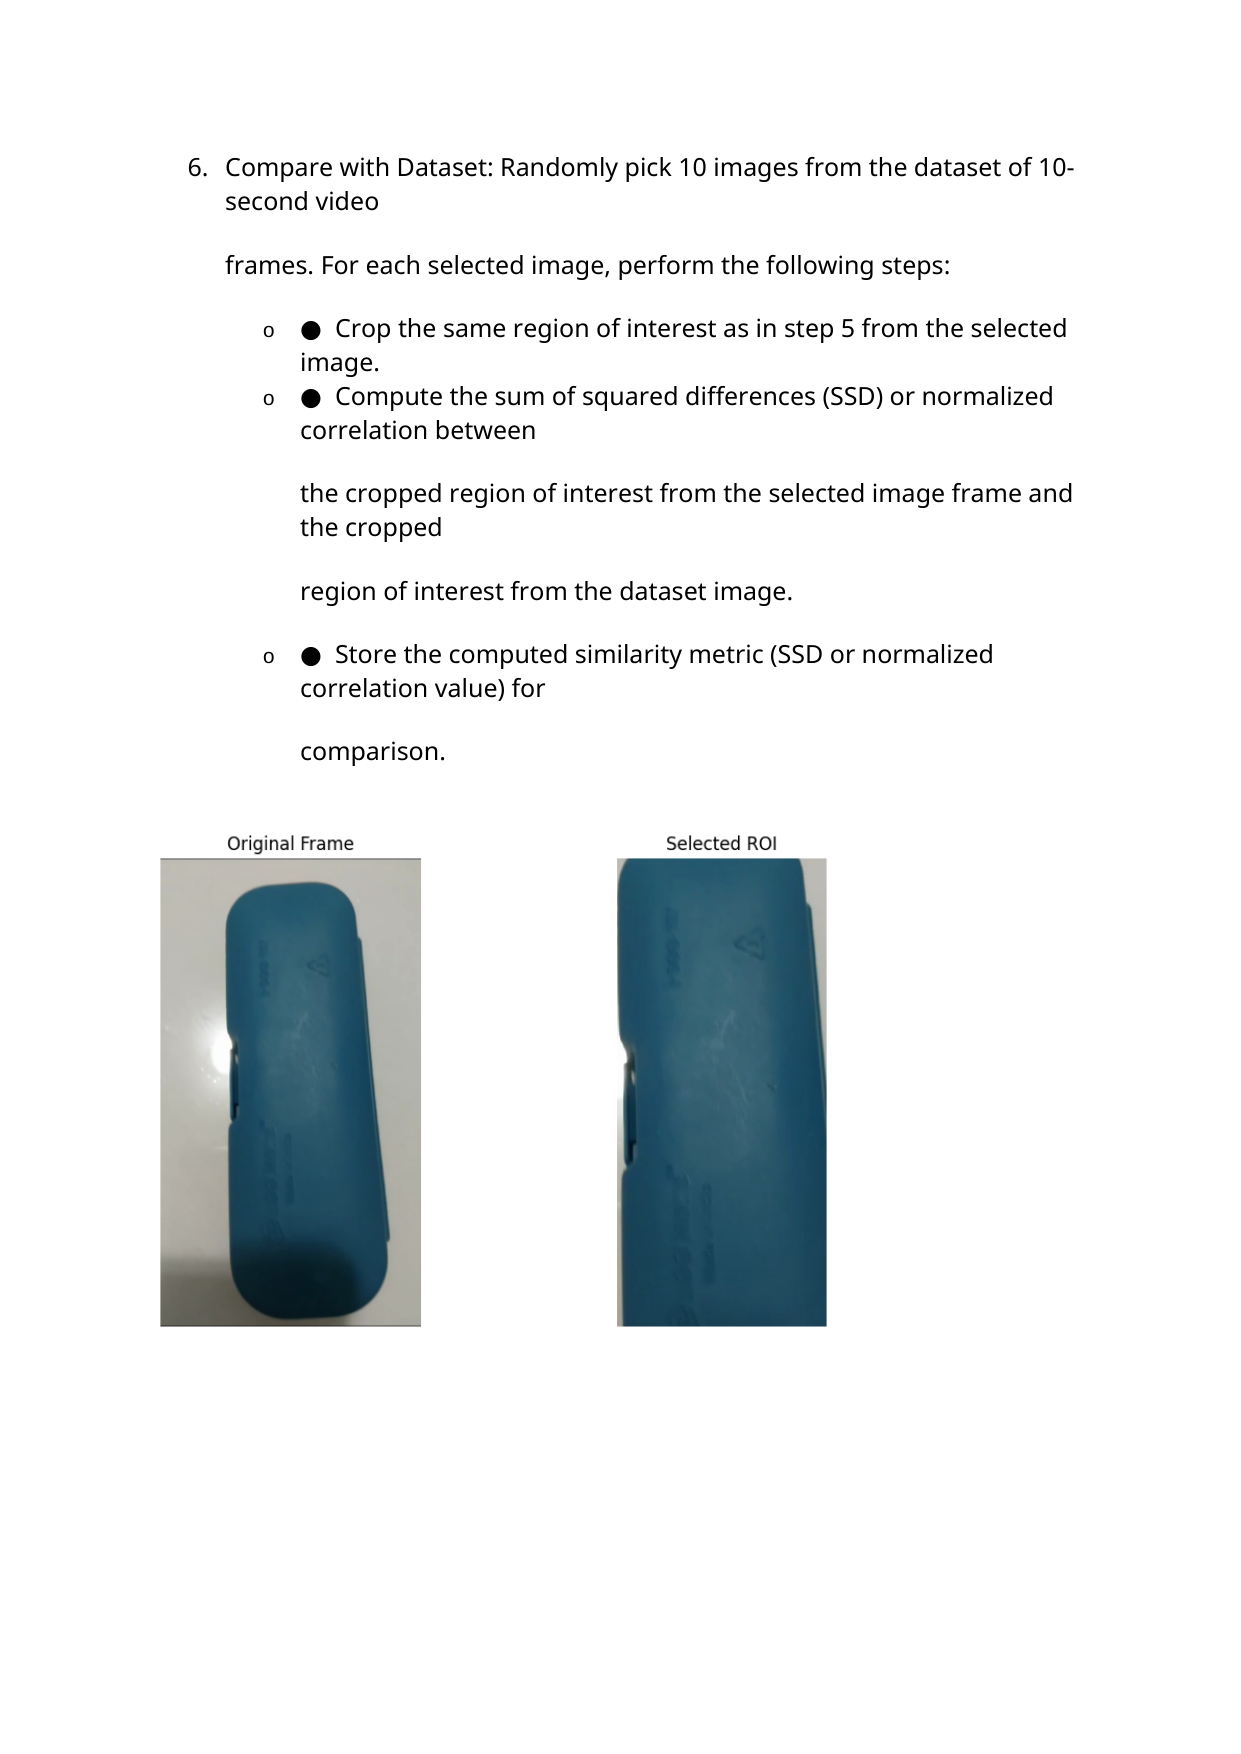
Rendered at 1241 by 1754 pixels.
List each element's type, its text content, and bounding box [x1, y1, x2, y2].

text the cropped region of interest from the selected image frame and the cropped [300, 476, 1090, 544]
text region of interest from the dataset image. [300, 573, 1090, 607]
list ● Compute the sum of squared differences (SSD) or normalized correlation between [262, 379, 1090, 447]
text comparison. [300, 734, 1090, 768]
list ● Store the computed similarity metric (SSD or normalized correlation value) for [262, 636, 1090, 704]
list ● Crop the same region of interest as in step 5 from the selected image. [262, 311, 1090, 379]
list Compare with Dataset: Randomly pick 10 images from the dataset of 10-second video [187, 150, 1090, 218]
picture [150, 825, 836, 1337]
text frames. For each selected image, perform the following steps: [225, 247, 1090, 281]
